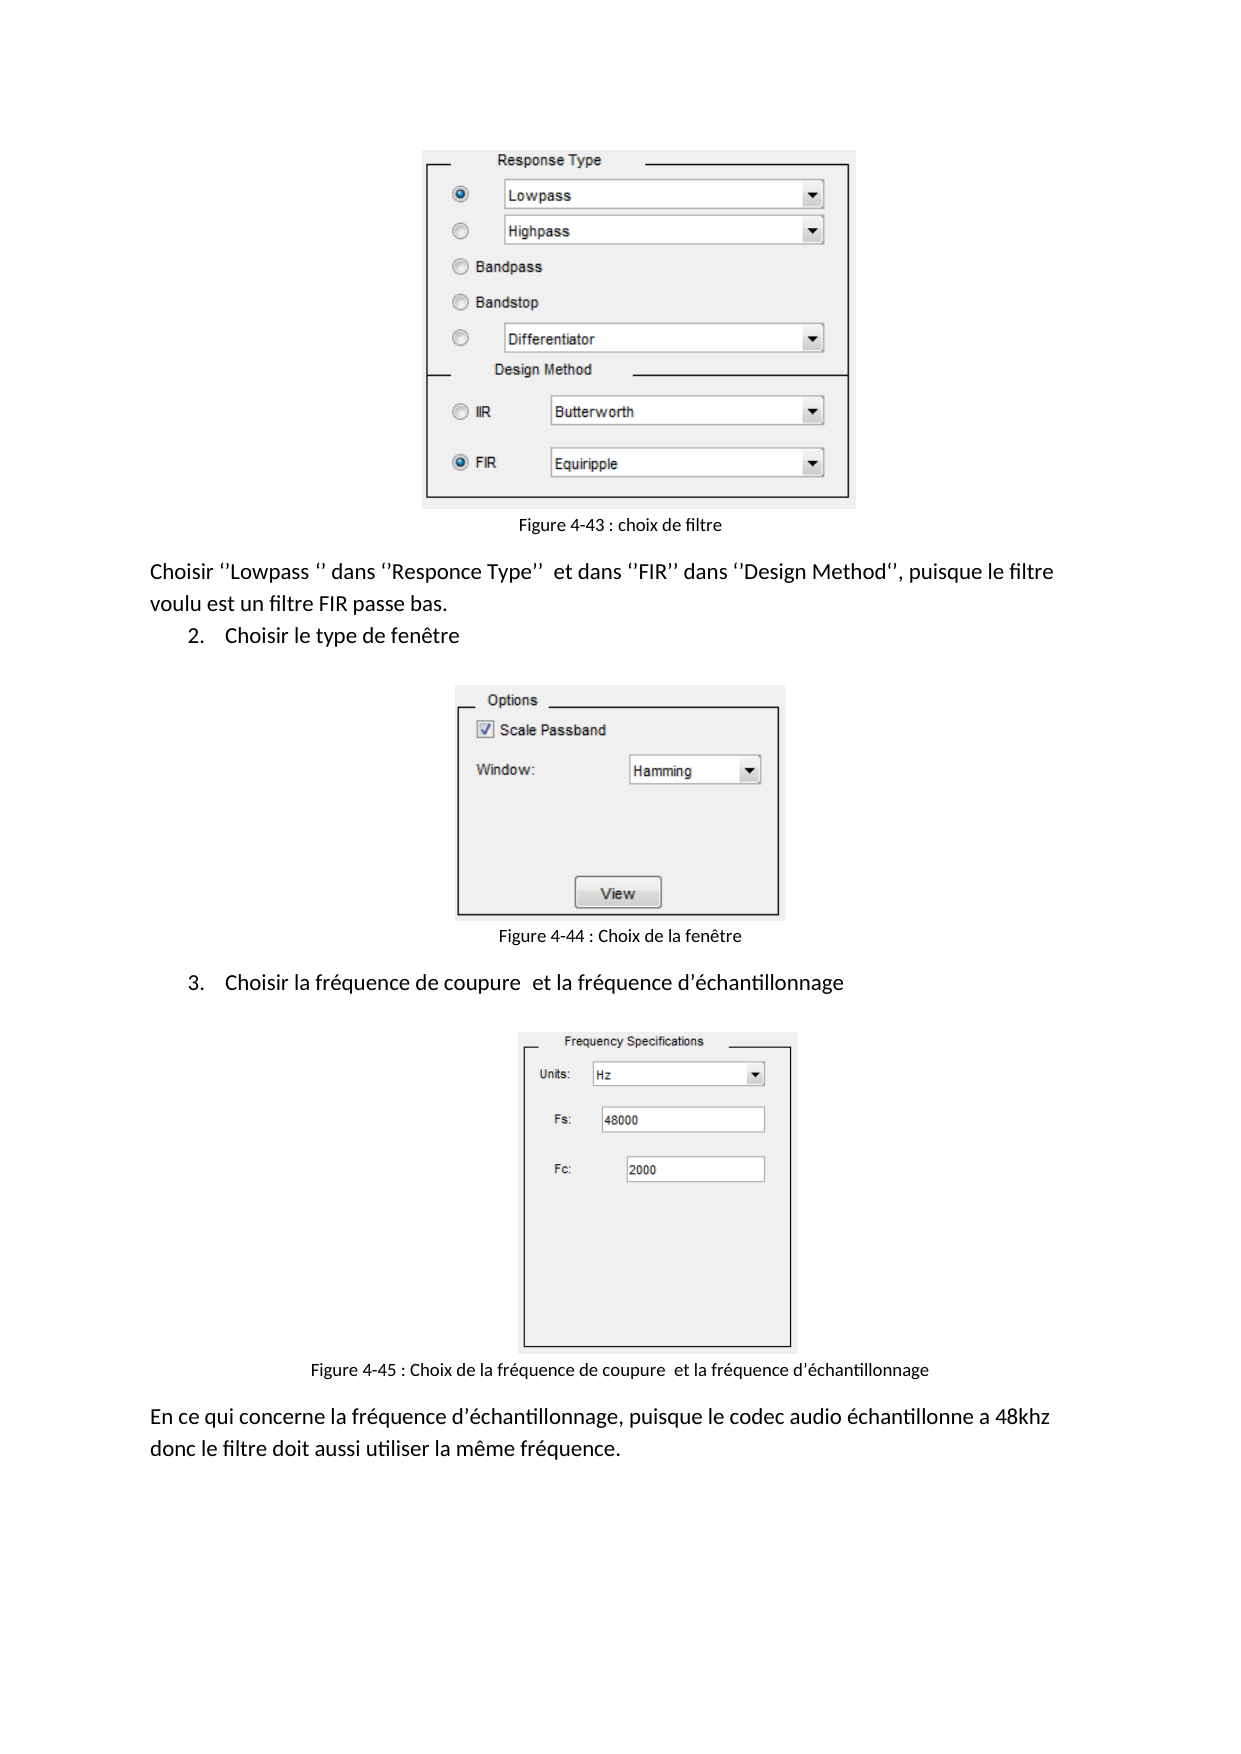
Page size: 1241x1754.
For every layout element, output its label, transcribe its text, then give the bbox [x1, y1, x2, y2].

text En ce qui concerne la fréquence d’échantillonnage, puisque le codec audio échantillonne a 48khz donc le filtre doit aussi utiliser la même fréquence. [150, 1402, 1090, 1462]
picture [422, 150, 856, 509]
picture [517, 1032, 798, 1354]
text Choisir ‘’Lowpass ‘’ dans ‘’Responce Type’’ et dans ‘’FIR’’ dans ‘’Design Method‘’, puisque le filtre voulu est un filtre FIR passe bas. [150, 557, 1090, 617]
picture [455, 685, 786, 921]
list Choisir la fréquence de coupure et la fréquence d’échantillonnage [187, 968, 1090, 996]
list Choisir le type de fenêtre [187, 621, 1090, 649]
